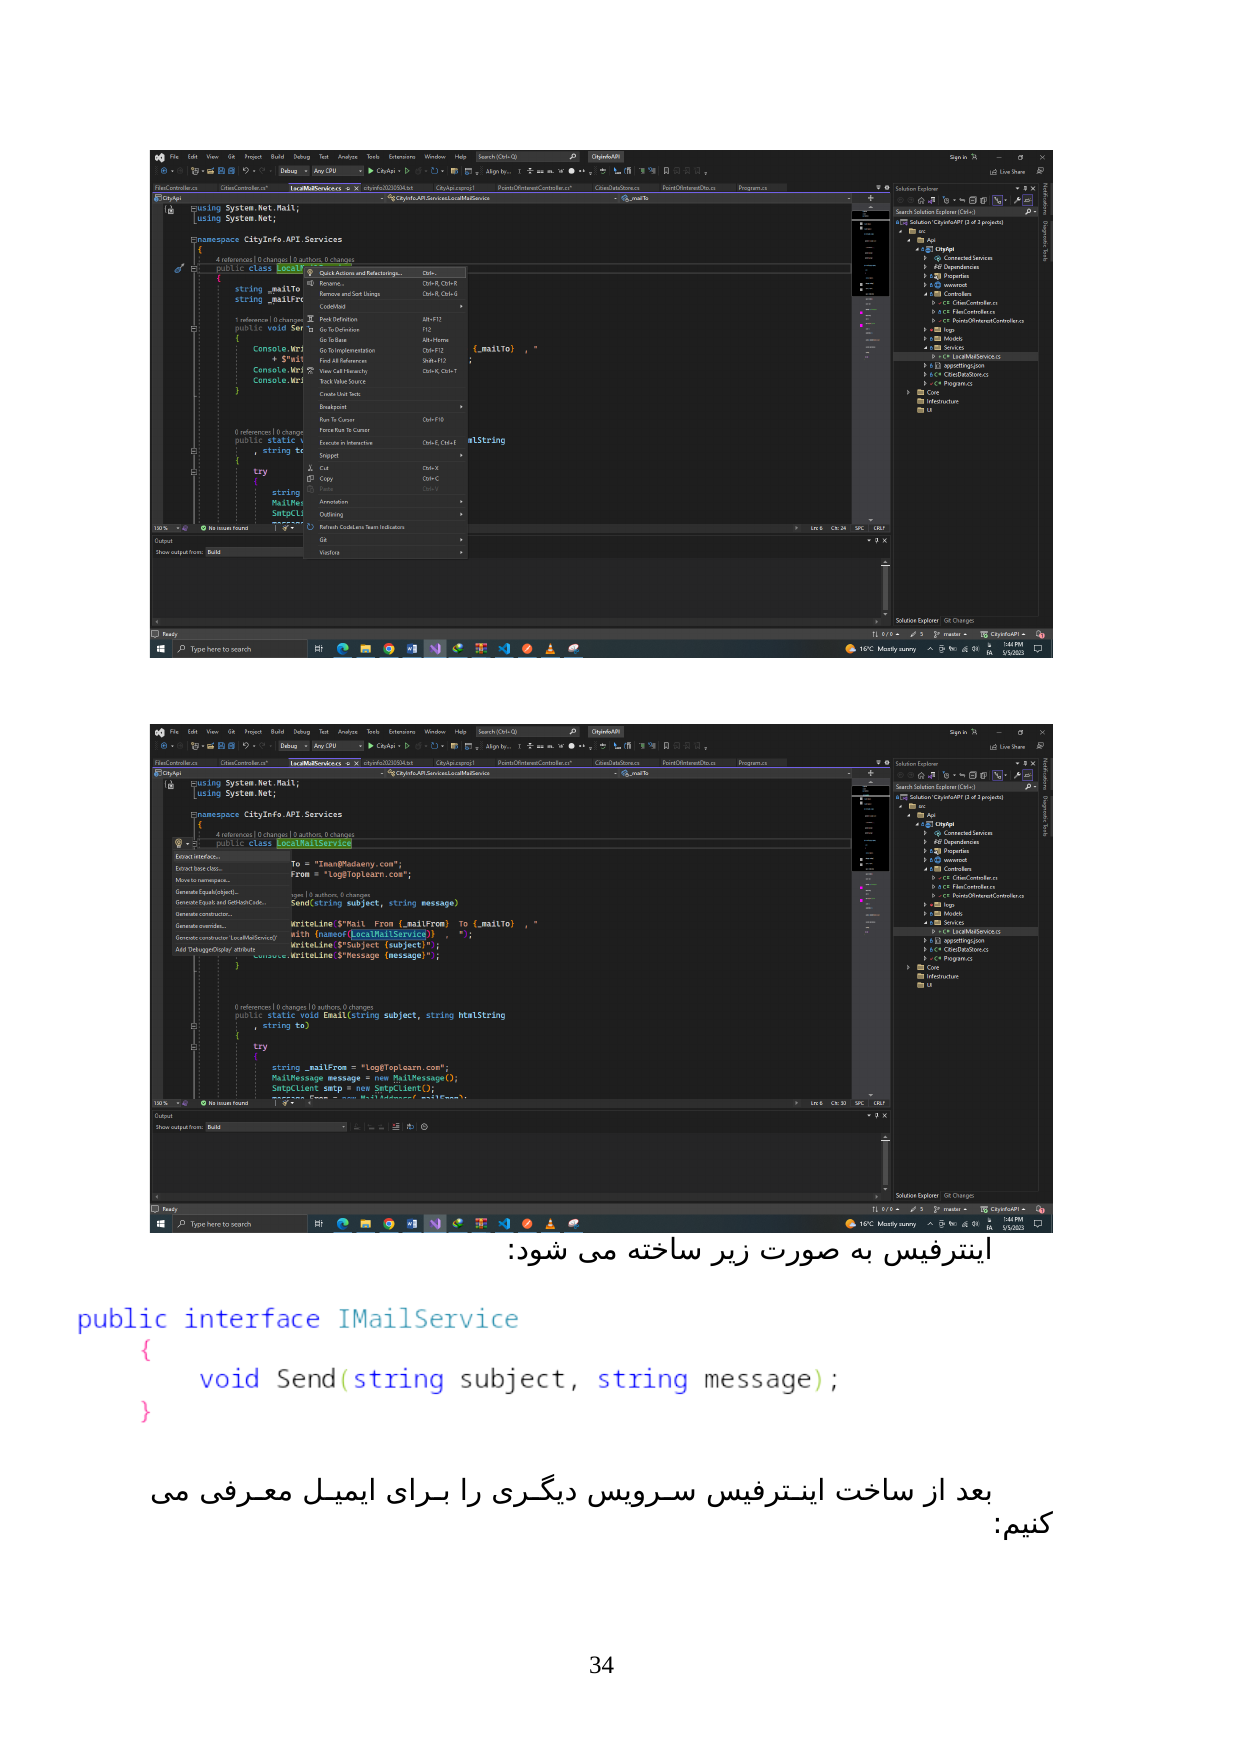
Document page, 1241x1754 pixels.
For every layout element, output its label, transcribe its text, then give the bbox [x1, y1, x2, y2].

text اینترفیس به صورت زیر ساخته می شود: [150, 1233, 1053, 1266]
text بعد از ساخت اینترفیس سرویس دیگری را برای ایمیل معرفی می کنیم: [150, 1473, 1053, 1541]
picture [149, 150, 1053, 658]
picture [149, 724, 1053, 1233]
